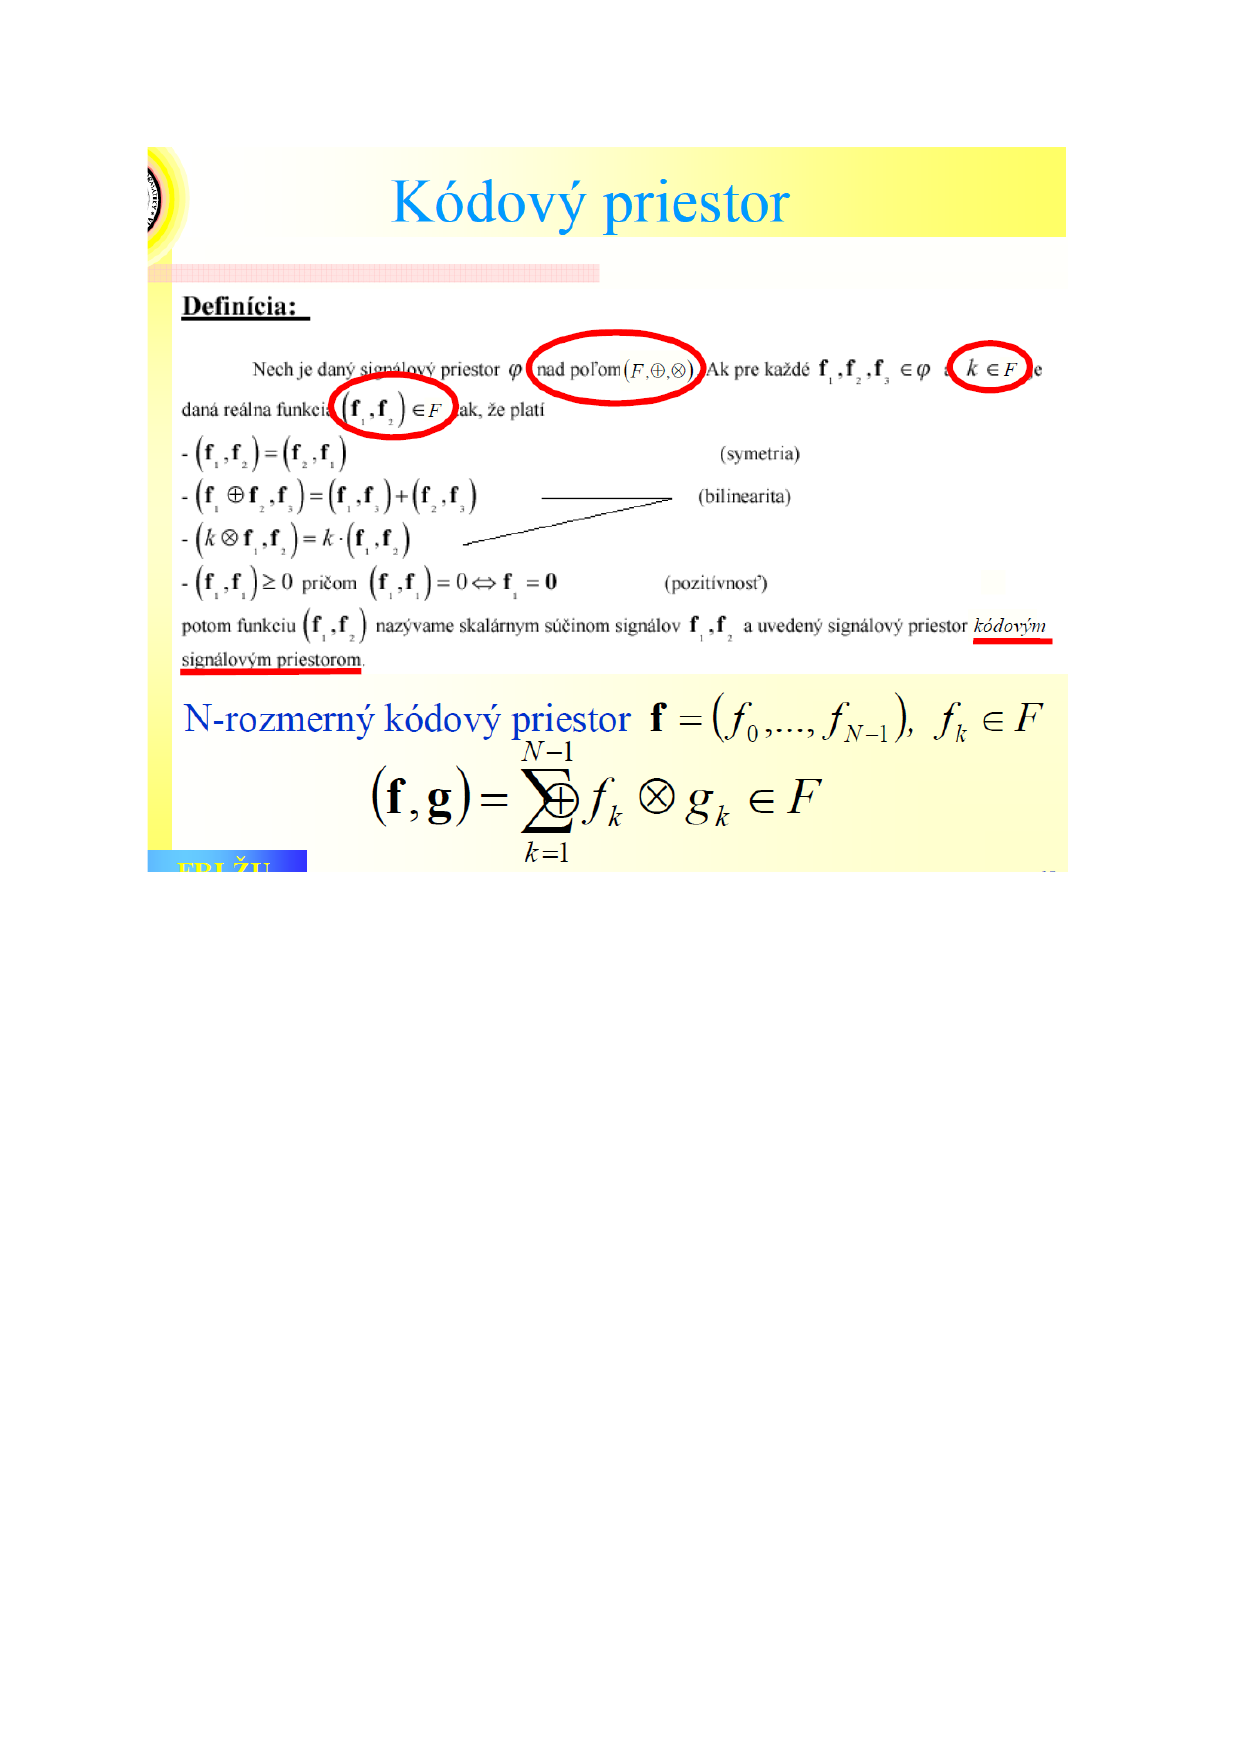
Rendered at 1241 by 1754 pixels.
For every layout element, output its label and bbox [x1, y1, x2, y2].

picture [147, 147, 1093, 872]
